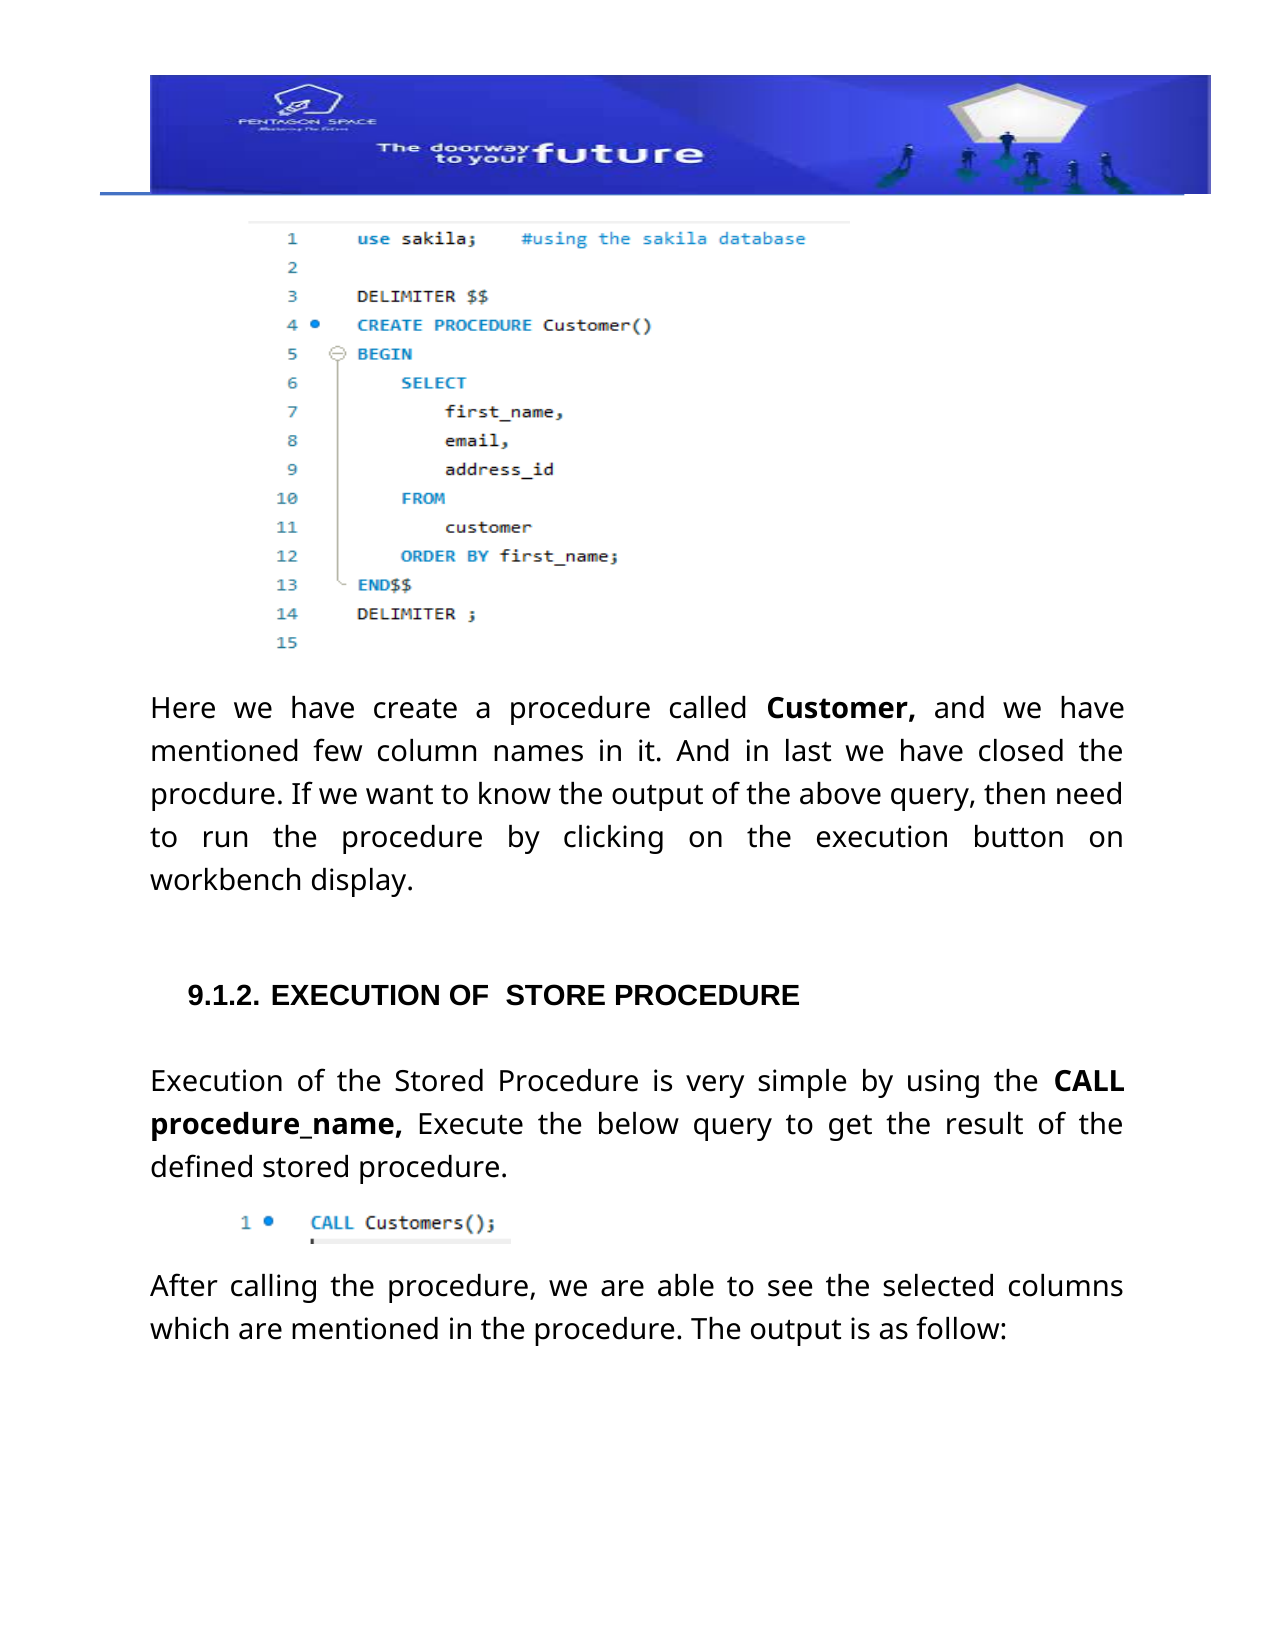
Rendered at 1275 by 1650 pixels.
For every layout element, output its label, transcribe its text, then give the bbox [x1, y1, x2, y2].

text Execution of the Stored Procedure is very simple by using the CALL procedure_name, Execute the below query to get the result of the defined stored procedure. [150, 1061, 1125, 1186]
picture [225, 1205, 511, 1244]
picture [150, 75, 1211, 194]
picture [248, 221, 850, 669]
text After calling the procedure, we are able to see the selected columns which are mentioned in the procedure. The output is as follow: [150, 1265, 1125, 1348]
subtitle EXECUTION OF STORE PROCEDURE [187, 978, 1125, 1011]
text Here we have create a procedure called Customer, and we have mentioned few column names in it. And in last we have closed the procdure. If we want to know the output of the above query, then need to run the procedure by clicking on the execution button on workbench display. [150, 687, 1125, 898]
